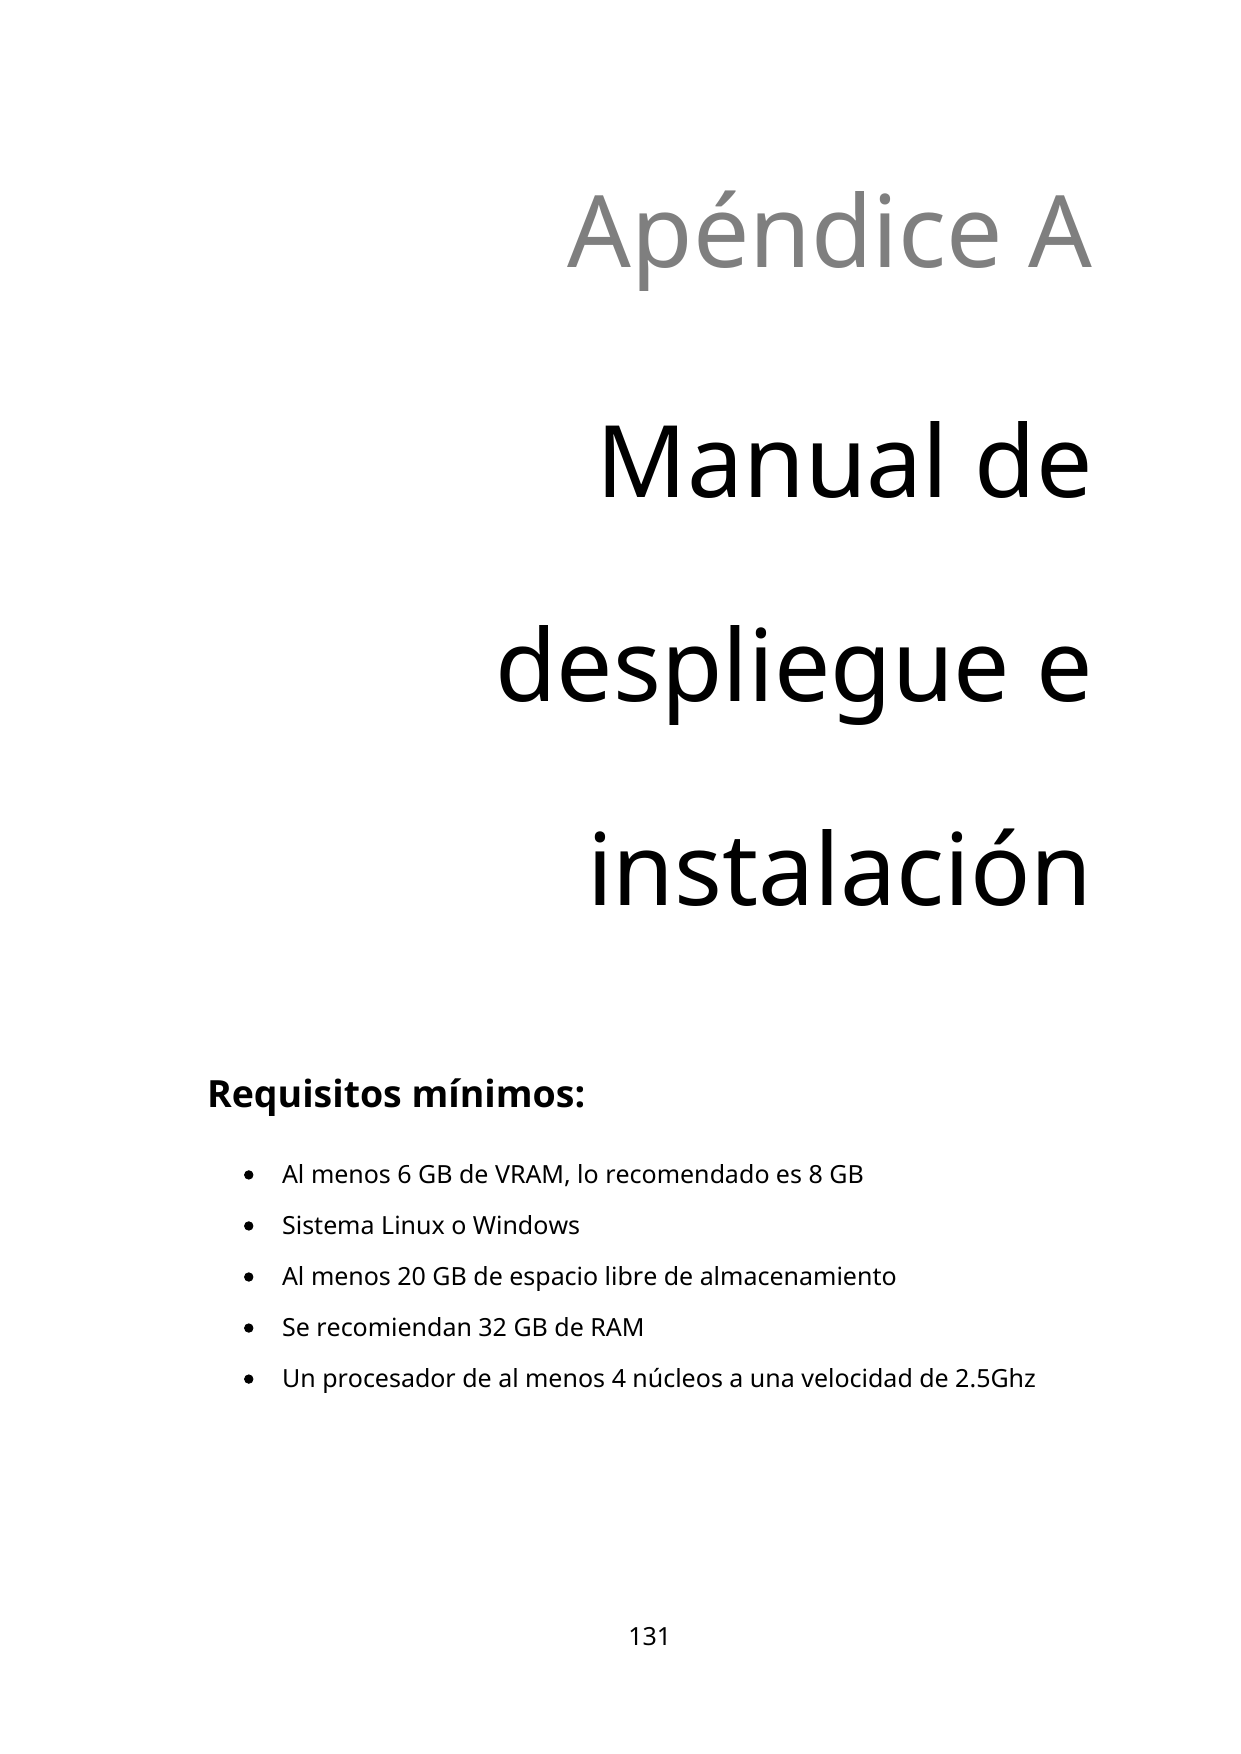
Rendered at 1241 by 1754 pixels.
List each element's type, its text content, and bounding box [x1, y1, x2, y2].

text Manual de despliegue e instalación [207, 390, 1092, 935]
list Sistema Linux o Windows [244, 1208, 1092, 1242]
list Un procesador de al menos 4 núcleos a una velocidad de 2.5Ghz [244, 1361, 1092, 1395]
text Requisitos mínimos: [207, 1068, 1092, 1119]
list Al menos 6 GB de VRAM, lo recomendado es 8 GB [244, 1157, 1092, 1191]
list Se recomiendan 32 GB de RAM [244, 1310, 1092, 1344]
text Apéndice A [207, 161, 1092, 297]
list Al menos 20 GB de espacio libre de almacenamiento [244, 1259, 1092, 1293]
